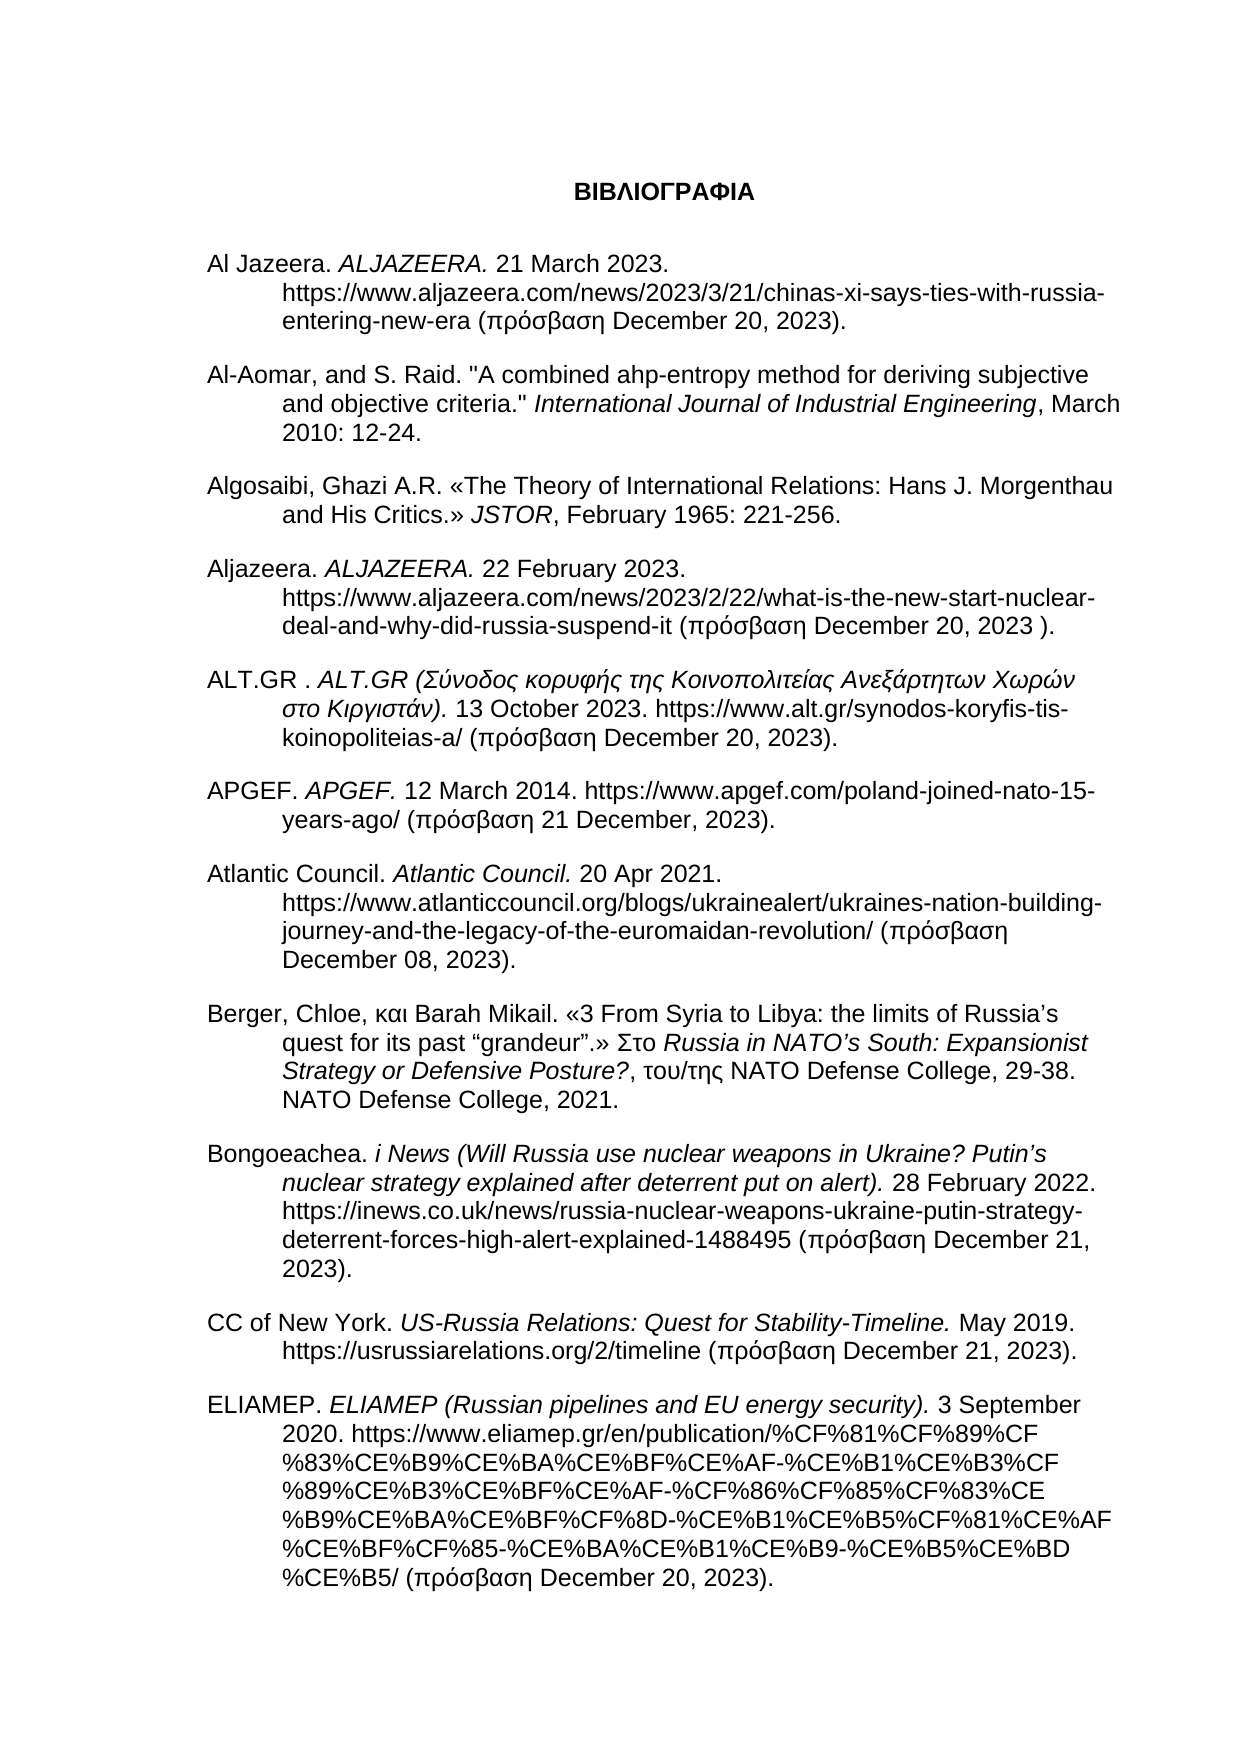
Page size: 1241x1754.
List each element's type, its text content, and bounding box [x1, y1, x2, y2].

subtitle ΒΙΒΛΙΟΓΡΑΦΙΑ [207, 177, 1122, 206]
